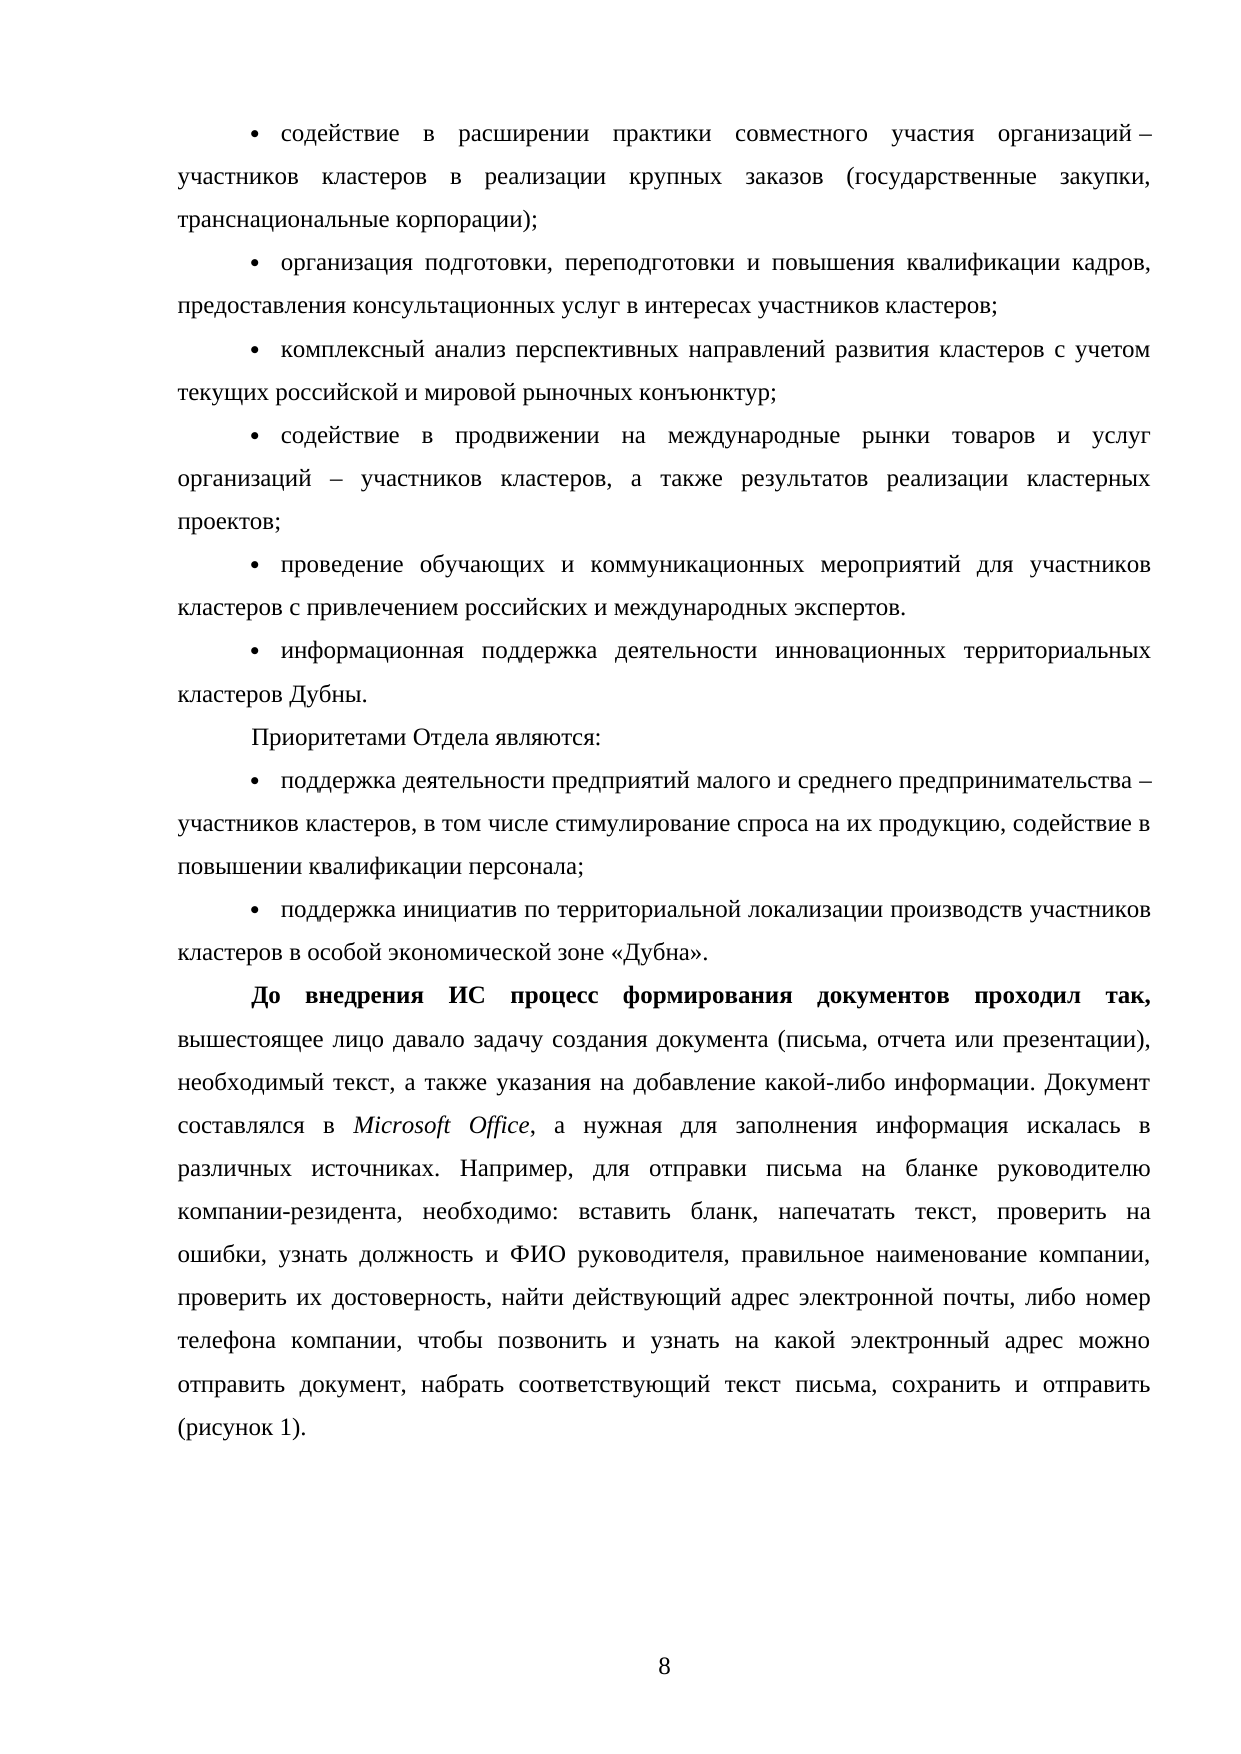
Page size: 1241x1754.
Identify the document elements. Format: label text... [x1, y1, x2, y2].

list содействие в расширении практики совместного участия организаций –участников кластеров в реализации крупных заказов (государственные закупки, транснациональные корпорации); [177, 118, 1152, 233]
list информационная поддержка деятельности инновационных территориальных кластеров Дубны. [177, 636, 1152, 707]
list проведение обучающих и коммуникационных мероприятий для участников кластеров с привлечением российских и международных экспертов. [177, 549, 1152, 621]
list поддержка деятельности предприятий малого и среднего предпринимательства –участников кластеров, в том числе стимулирование спроса на их продукцию, содействие в повышении квалификации персонала; [177, 765, 1152, 880]
text До внедрения ИС процесс формирования документов проходил так, вышестоящее лицо давало задачу создания документа (письма, отчета или презентации), необходимый текст, а также указания на добавление какой-либо информации. Документ составлялся в Microsoft Office, а нужная для заполнения информация искалась в различных источниках. Например, для отправки письма на бланке руководителю компании-резидента, необходимо: вставить бланк, напечатать текст, проверить на ошибки, узнать должность и ФИО руководителя, правильное наименование компании, проверить их достоверность, найти действующий адрес электронной почты, либо номер телефона компании, чтобы позвонить и узнать на какой электронный адрес можно отправить документ, набрать соответствующий текст письма, сохранить и отправить (рисунок 1). [177, 981, 1152, 1441]
text Приоритетами Отдела являются: [177, 722, 1152, 751]
list содействие в продвижении на международные рынки товаров и услуг организаций – участников кластеров, а также результатов реализации кластерных проектов; [177, 420, 1152, 535]
list поддержка инициатив по территориальной локализации производств участников кластеров в особой экономической зоне «Дубна». [177, 894, 1152, 966]
list комплексный анализ перспективных направлений развития кластеров с учетом текущих российской и мировой рыночных конъюнктур; [177, 334, 1152, 406]
list организация подготовки, переподготовки и повышения квалификации кадров, предоставления консультационных услуг в интересах участников кластеров; [177, 247, 1152, 319]
